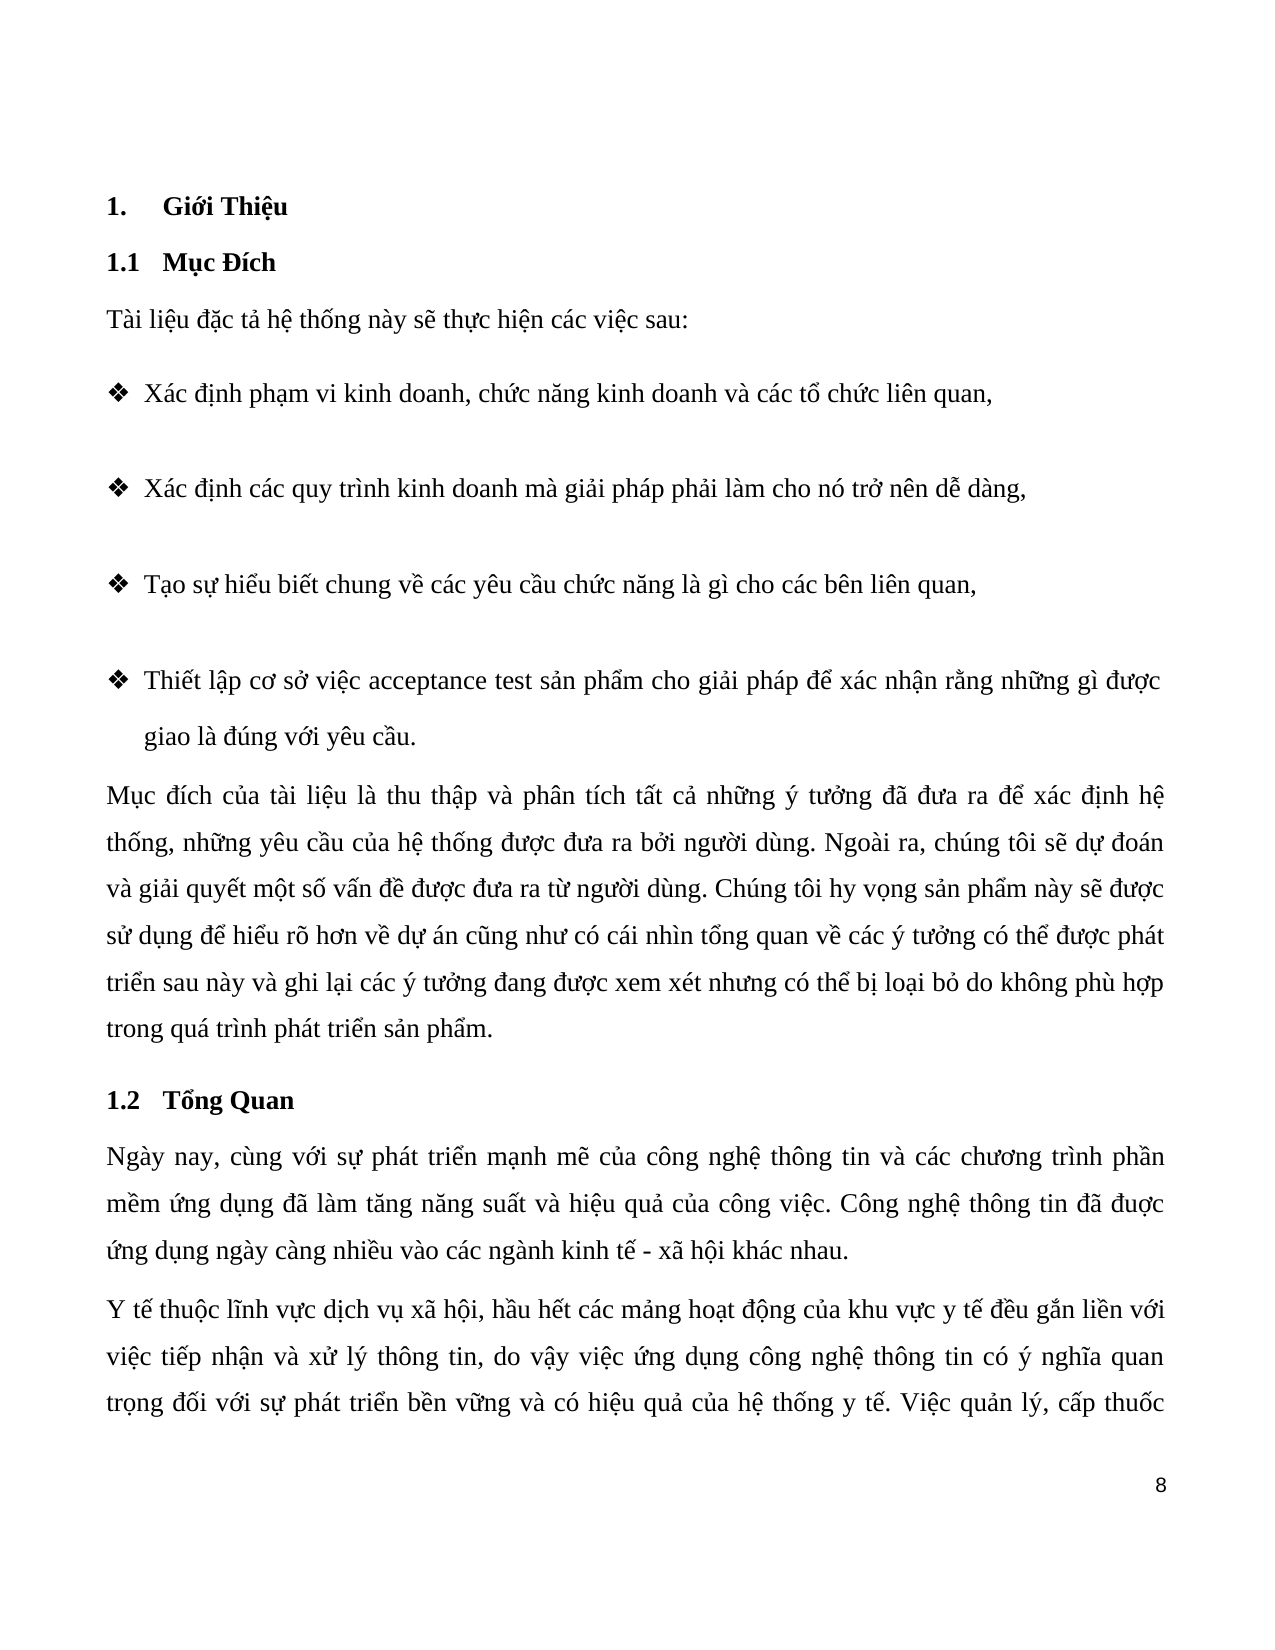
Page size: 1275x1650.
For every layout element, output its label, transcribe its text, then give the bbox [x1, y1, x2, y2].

list Xác định các quy trình kinh doanh mà giải pháp phải làm cho nó trở nên dễ dàng, [106, 458, 1164, 513]
list Tạo sự hiểu biết chung về các yêu cầu chức năng là gì cho các bên liên quan, [106, 553, 1164, 609]
subtitle Mục Đích [106, 247, 1167, 278]
text Tài liệu đặc tả hệ thống này sẽ thực hiện các việc sau: [106, 303, 1166, 334]
subtitle Tổng Quan [106, 1084, 1167, 1115]
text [106, 1293, 1167, 1417]
text Mục đích của tài liệu là thu thập và phân tích tất cả những ý tưởng đã đưa ra để xác định hệ thống, những yêu cầu của hệ thống được đưa ra bởi người dùng. Ngoài ra, chúng tôi sẽ dự đoán và giải quyết một số vấn đề được đưa ra từ người dùng. Chúng tôi hy vọng sản phẩm này sẽ được sử dụng để hiểu rõ hơn về dự án cũng như có cái nhìn tổng quan về các ý tưởng có thể được phát triển sau này và ghi lại các ý tưởng đang được xem xét nhưng có thể bị loại bỏ do không phù hợp trong quá trình phát triển sản phẩm. [106, 779, 1167, 1044]
text Ngày nay, cùng với sự phát triển mạnh mẽ của công nghệ thông tin và các chương trình phần mềm ứng dụng đã làm tăng năng suất và hiệu quả của công việc. Công nghệ thông tin đã đuợc ứng dụng ngày càng nhiều vào các ngành kinh tế - xã hội khác nhau. [106, 1140, 1167, 1265]
list Xác định phạm vi kinh doanh, chức năng kinh doanh và các tổ chức liên quan, [106, 362, 1164, 417]
subtitle Giới Thiệu [106, 190, 1167, 222]
list Thiết lập cơ sở việc acceptance test sản phẩm cho giải pháp để xác nhận rằng những gì được giao là đúng với yêu cầu. [106, 649, 1164, 751]
